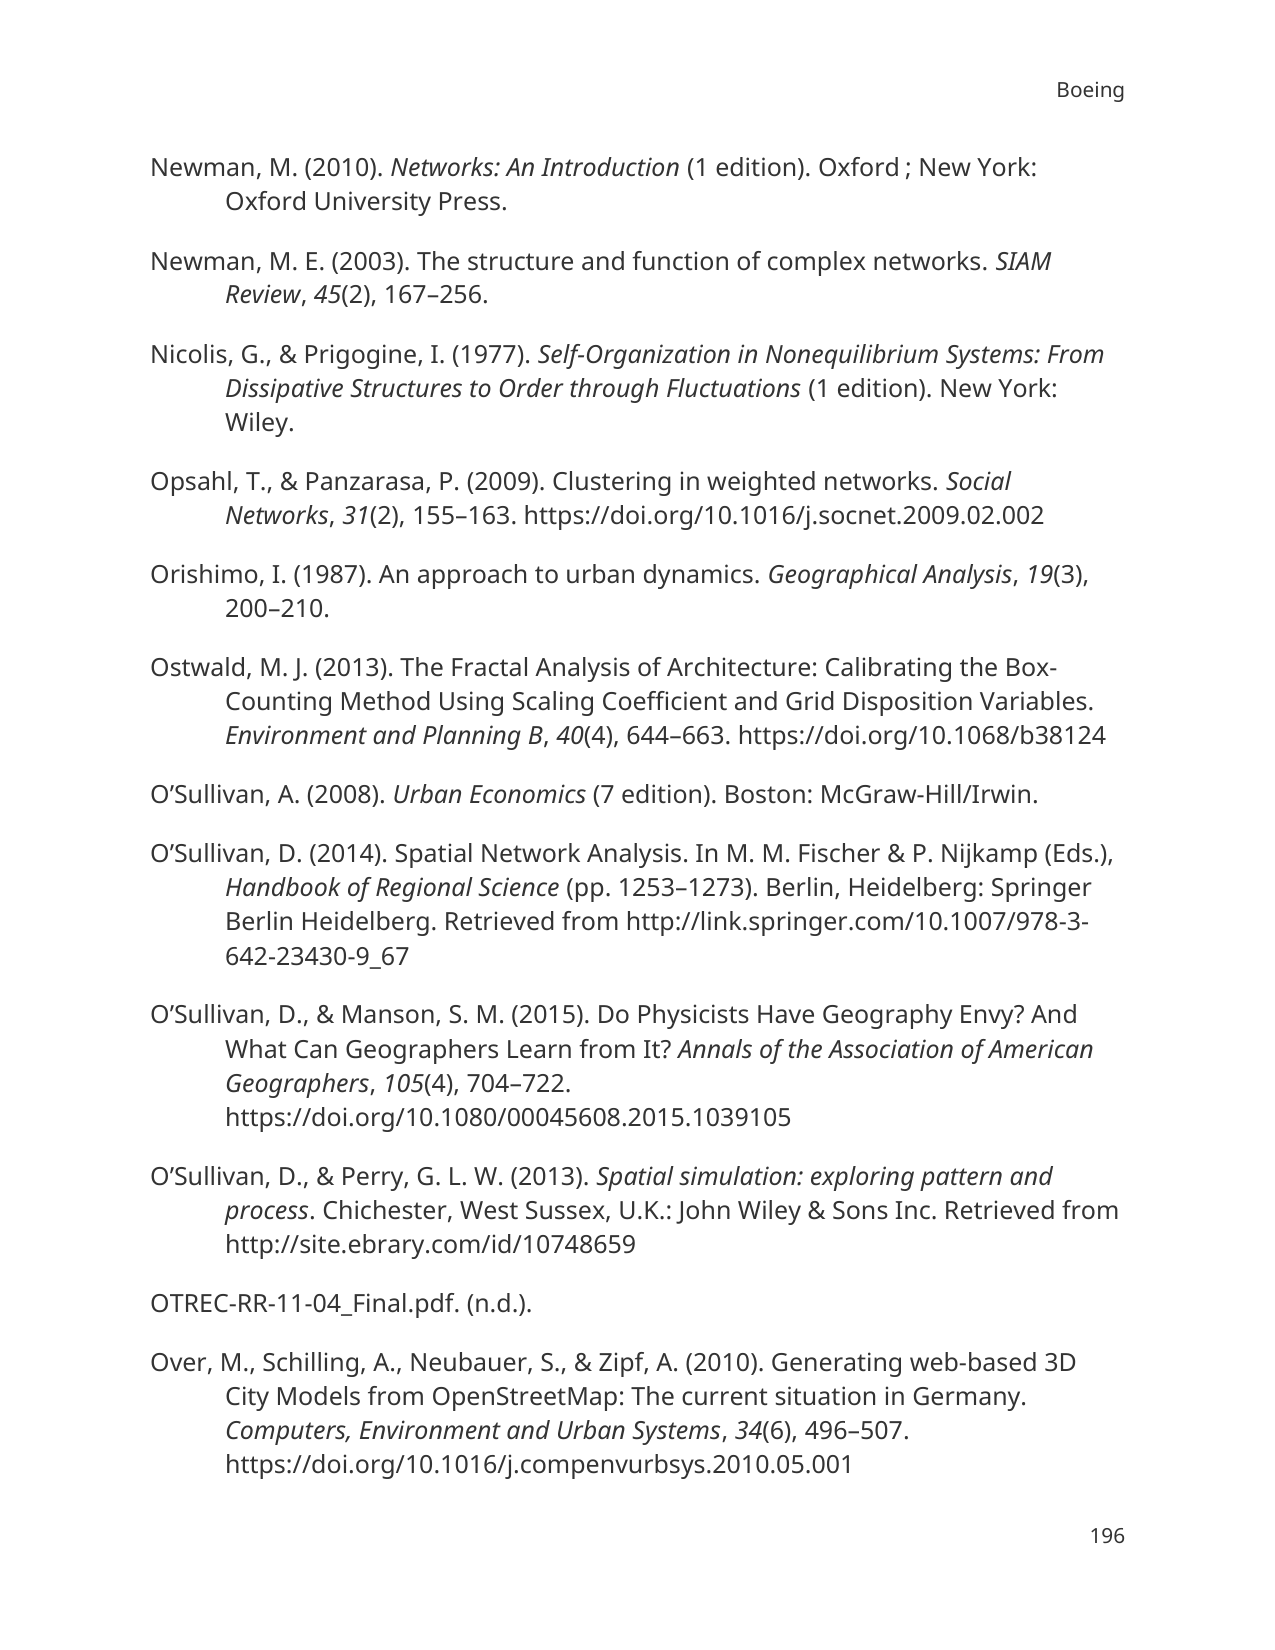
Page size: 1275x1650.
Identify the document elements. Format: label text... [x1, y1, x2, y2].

text Ostwald, M. J. (2013). The Fractal Analysis of Architecture: Calibrating the Box-Counting Method Using Scaling Coefficient and Grid Disposition Variables. Environment and Planning B, 40(4), 644–663. https://doi.org/10.1068/b38124 [150, 650, 1125, 752]
text OTREC-RR-11-04_Final.pdf. (n.d.). [150, 1286, 1125, 1320]
text Newman, M. (2010). Networks: An Introduction (1 edition). Oxford ; New York: Oxford University Press. [150, 150, 1125, 218]
text O’Sullivan, D., & Perry, G. L. W. (2013). Spatial simulation: exploring pattern and process. Chichester, West Sussex, U.K.: John Wiley & Sons Inc. Retrieved from http://site.ebrary.com/id/10748659 [150, 1158, 1125, 1261]
text O’Sullivan, A. (2008). Urban Economics (7 edition). Boston: McGraw-Hill/Irwin. [150, 777, 1125, 811]
text Orishimo, I. (1987). An approach to urban dynamics. Geographical Analysis, 19(3), 200–210. [150, 557, 1125, 625]
text Over, M., Schilling, A., Neubauer, S., & Zipf, A. (2010). Generating web-based 3D City Models from OpenStreetMap: The current situation in Germany. Computers, Environment and Urban Systems, 34(6), 496–507. https://doi.org/10.1016/j.compenvurbsys.2010.05.001 [150, 1345, 1125, 1481]
text O’Sullivan, D., & Manson, S. M. (2015). Do Physicists Have Geography Envy? And What Can Geographers Learn from It? Annals of the Association of American Geographers, 105(4), 704–722. https://doi.org/10.1080/00045608.2015.1039105 [150, 997, 1125, 1133]
text Nicolis, G., & Prigogine, I. (1977). Self-Organization in Nonequilibrium Systems: From Dissipative Structures to Order through Fluctuations (1 edition). New York: Wiley. [150, 336, 1125, 438]
text Newman, M. E. (2003). The structure and function of complex networks. SIAM Review, 45(2), 167–256. [150, 243, 1125, 311]
text Opsahl, T., & Panzarasa, P. (2009). Clustering in weighted networks. Social Networks, 31(2), 155–163. https://doi.org/10.1016/j.socnet.2009.02.002 [150, 463, 1125, 532]
text O’Sullivan, D. (2014). Spatial Network Analysis. In M. M. Fischer & P. Nijkamp (Eds.), Handbook of Regional Science (pp. 1253–1273). Berlin, Heidelberg: Springer Berlin Heidelberg. Retrieved from http://link.springer.com/10.1007/978-3-642-23430-9_67 [150, 836, 1125, 972]
